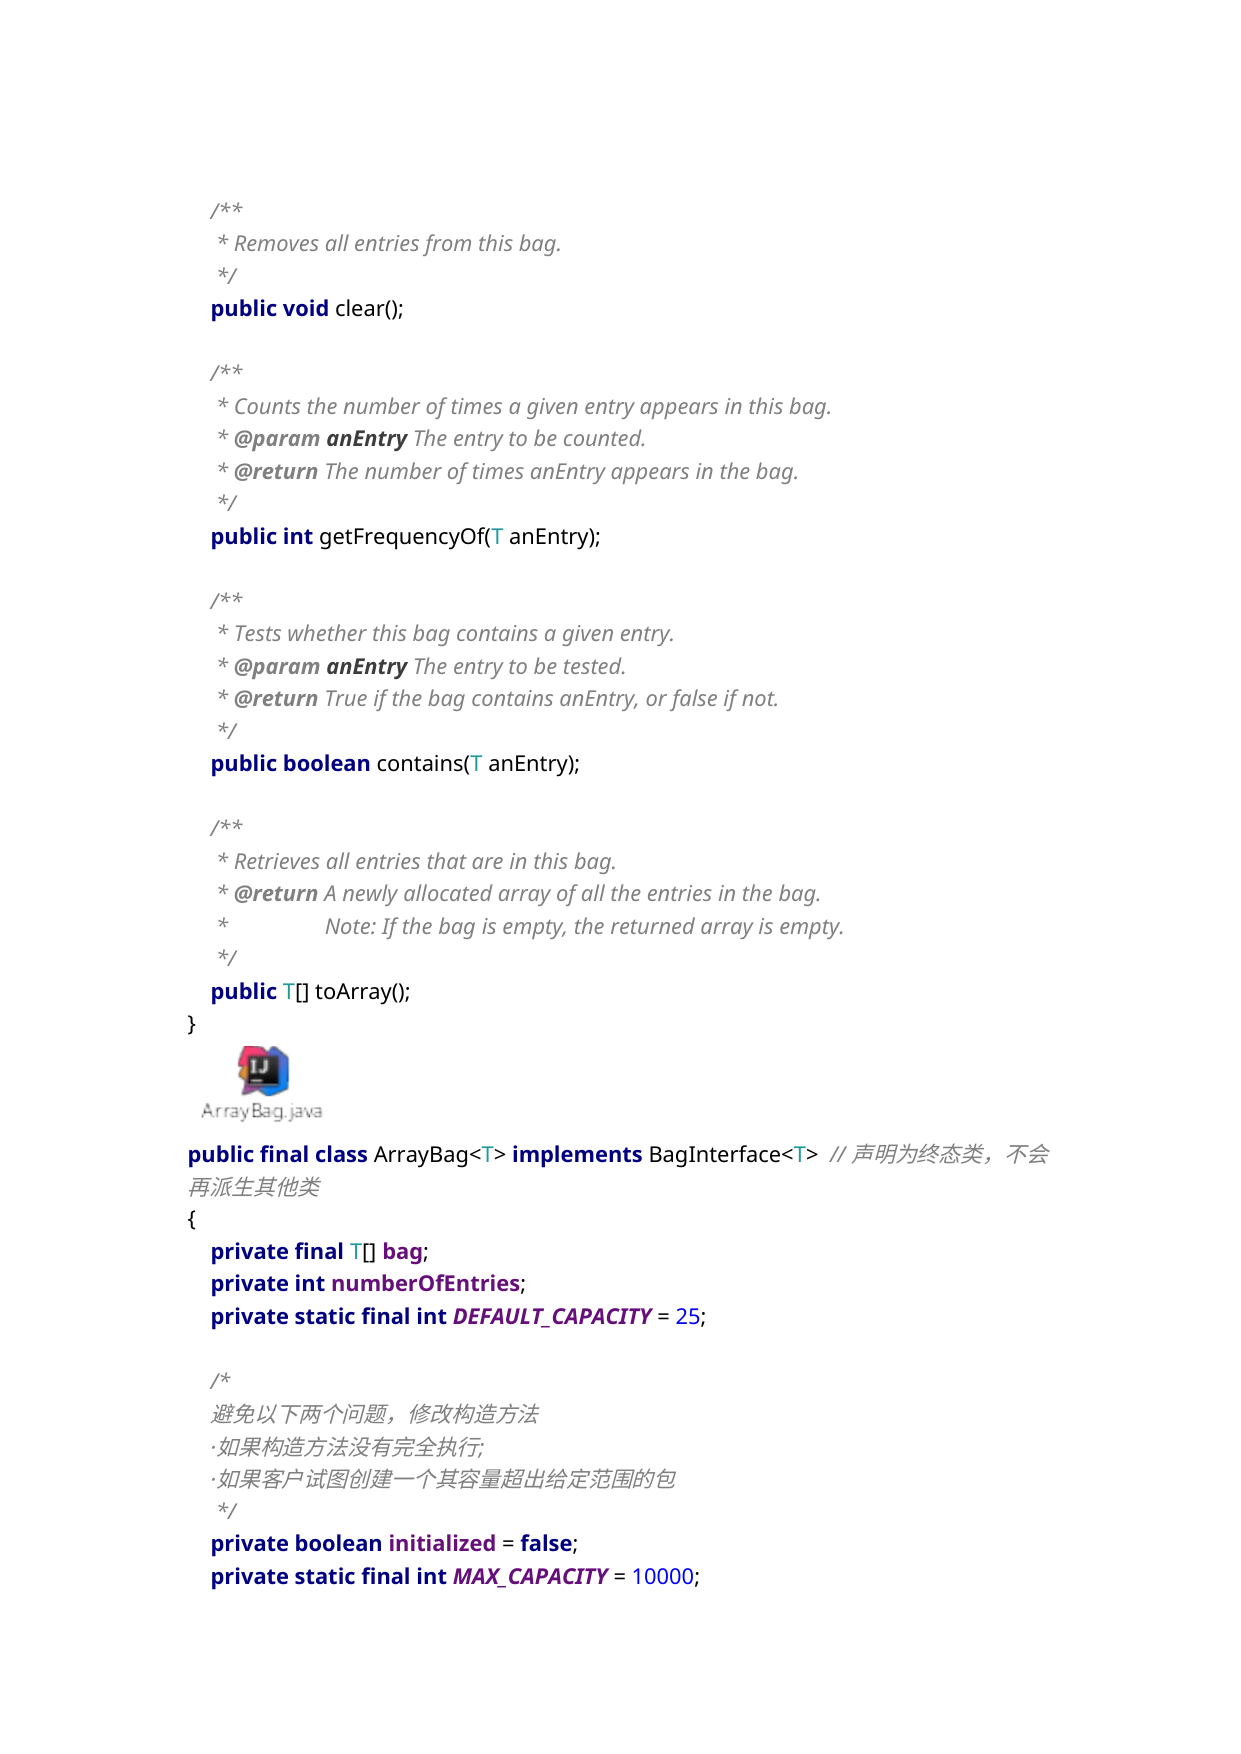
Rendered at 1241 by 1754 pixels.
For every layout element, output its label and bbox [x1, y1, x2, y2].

text [187, 1137, 1053, 1592]
text [187, 162, 1053, 1039]
